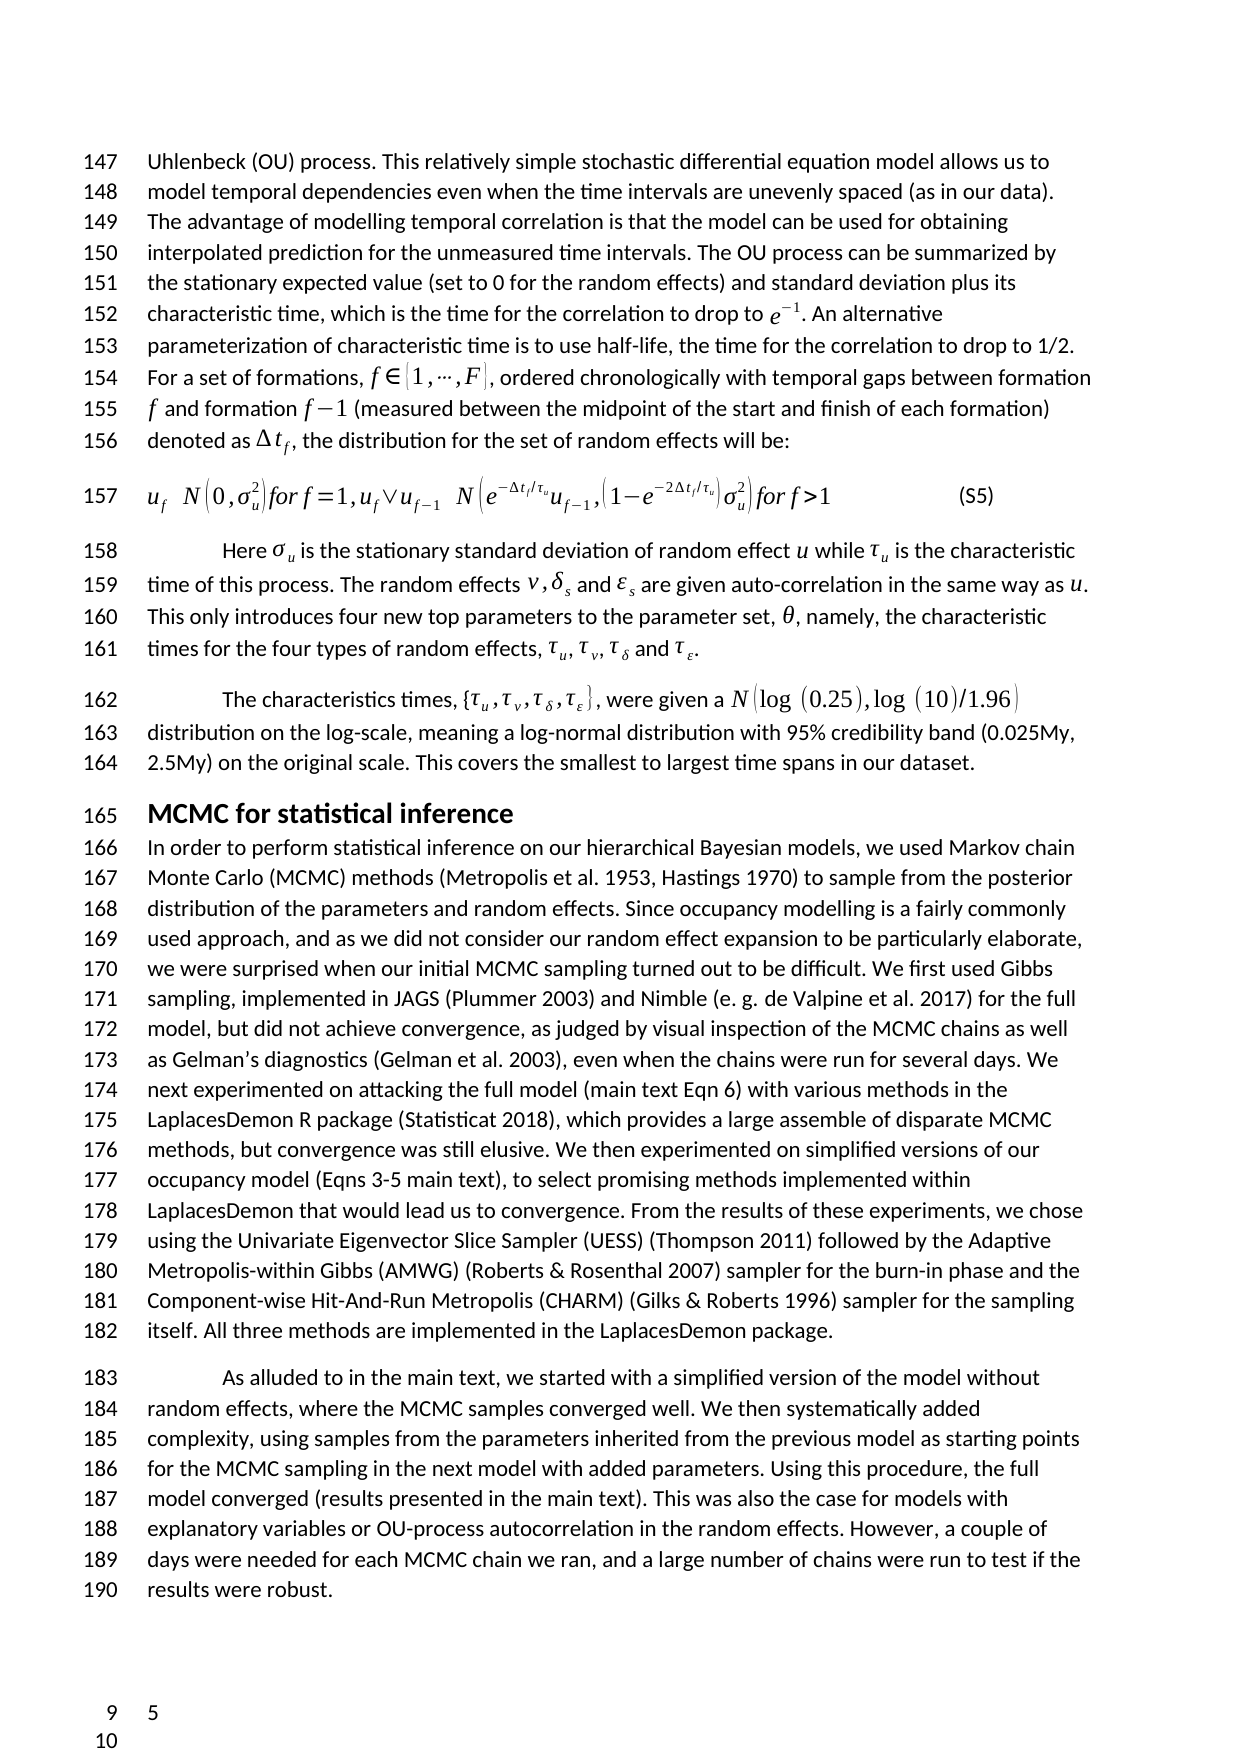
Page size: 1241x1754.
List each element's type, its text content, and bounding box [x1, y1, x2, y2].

text (S5) [147, 475, 1093, 516]
text As alluded to in the main text, we started with a simplified version of the model without random effects, where the MCMC samples converged well. We then systematically added complexity, using samples from the parameters inherited from the previous model as starting points for the MCMC sampling in the next model with added parameters. Using this procedure, the full model converged (results presented in the main text). This was also the case for models with explanatory variables or OU-process autocorrelation in the random effects. However, a couple of days were needed for each MCMC chain we ran, and a large number of chains were run to test if the results were robust. [147, 1363, 1093, 1603]
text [147, 147, 1093, 456]
text Here is the stationary standard deviation of random effect while is the characteristic time of this process. The random effects and are given auto-correlation in the same way as . This only introduces four new top parameters to the parameter set, , namely, the characteristic times for the four types of random effects, , , and . [147, 535, 1093, 663]
subtitle MCMC for statistical inference [147, 795, 1093, 830]
text In order to perform statistical inference on our hierarchical Bayesian models, we used Markov chain Monte Carlo (MCMC) methods (Metropolis et al. 1953, Hastings 1970) to sample from the posterior distribution of the parameters and random effects. Since occupancy modelling is a fairly commonly used approach, and as we did not consider our random effect expansion to be particularly elaborate, we were surprised when our initial MCMC sampling turned out to be difficult. We first used Gibbs sampling, implemented in JAGS (Plummer 2003) and Nimble (e. g. de Valpine et al. 2017) for the full model, but did not achieve convergence, as judged by visual inspection of the MCMC chains as well as Gelman’s diagnostics (Gelman et al. 2003), even when the chains were run for several days. We next experimented on attacking the full model (main text Eqn 6) with various methods in the LaplacesDemon R package (Statisticat 2018), which provides a large assemble of disparate MCMC methods, but convergence was still elusive. We then experimented on simplified versions of our occupancy model (Eqns 3-5 main text), to select promising methods implemented within LaplacesDemon that would lead us to convergence. From the results of these experiments, we chose using the Univariate Eigenvector Slice Sampler (UESS) (Thompson 2011) followed by the Adaptive Metropolis-within Gibbs (AMWG) (Roberts & Rosenthal 2007) sampler for the burn-in phase and the Component-wise Hit-And-Run Metropolis (CHARM) (Gilks & Roberts 1996) sampler for the sampling itself. All three methods are implemented in the LaplacesDemon package. [147, 833, 1093, 1344]
text The characteristics times, {, were given a distribution on the log-scale, meaning a log-normal distribution with 95% credibility band (0.025My, 2.5My) on the original scale. This covers the smallest to largest time spans in our dataset. [147, 682, 1093, 776]
